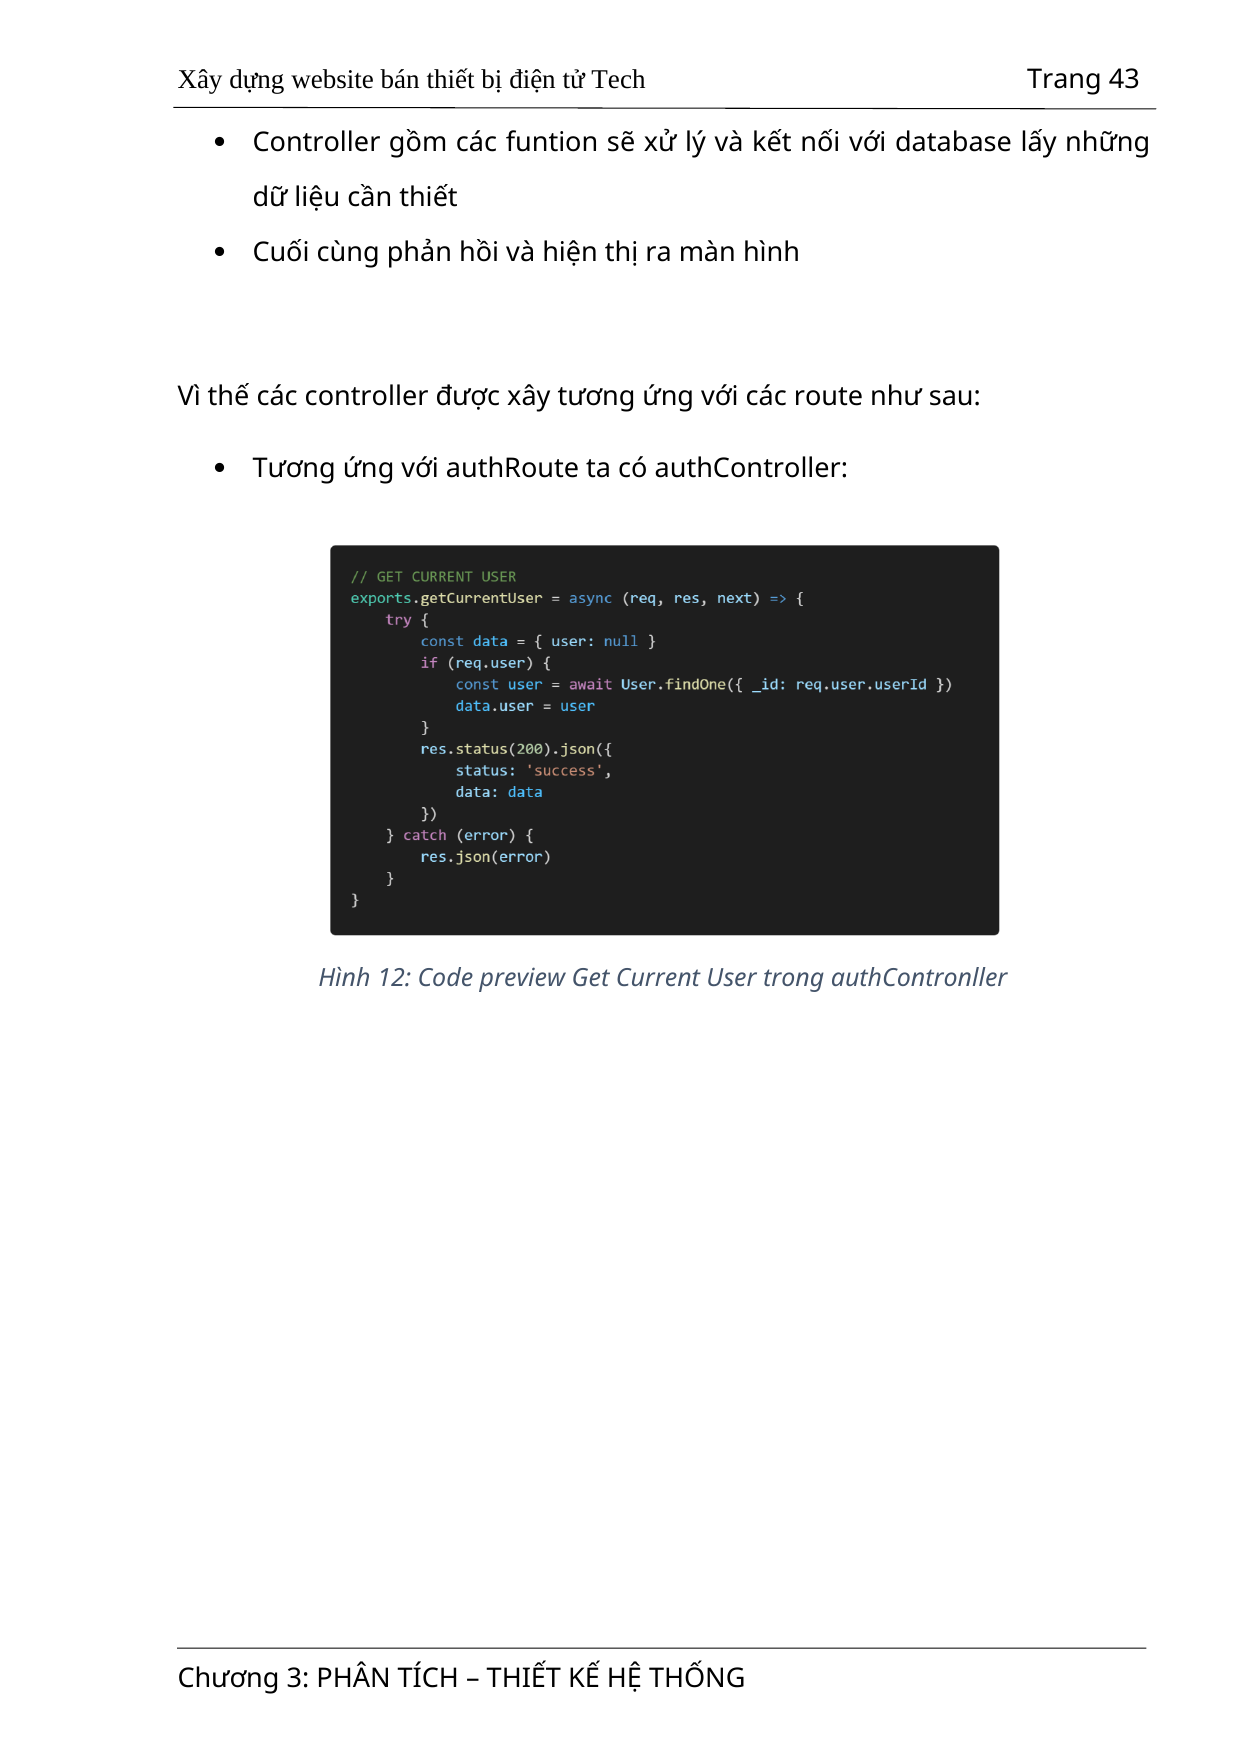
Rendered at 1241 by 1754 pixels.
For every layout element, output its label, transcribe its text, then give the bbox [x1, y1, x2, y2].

list Cuối cùng phản hồi và hiện thị ra màn hình [215, 233, 1152, 270]
text Vì thế các controller được xây tương ứng với các route như sau: [177, 377, 1152, 414]
list Tương ứng với authRoute ta có authController: [215, 449, 1152, 486]
picture [305, 520, 1024, 960]
list Controller gồm các funtion sẽ xử lý và kết nối với database lấy những dữ liệu cần thiết [215, 122, 1152, 214]
